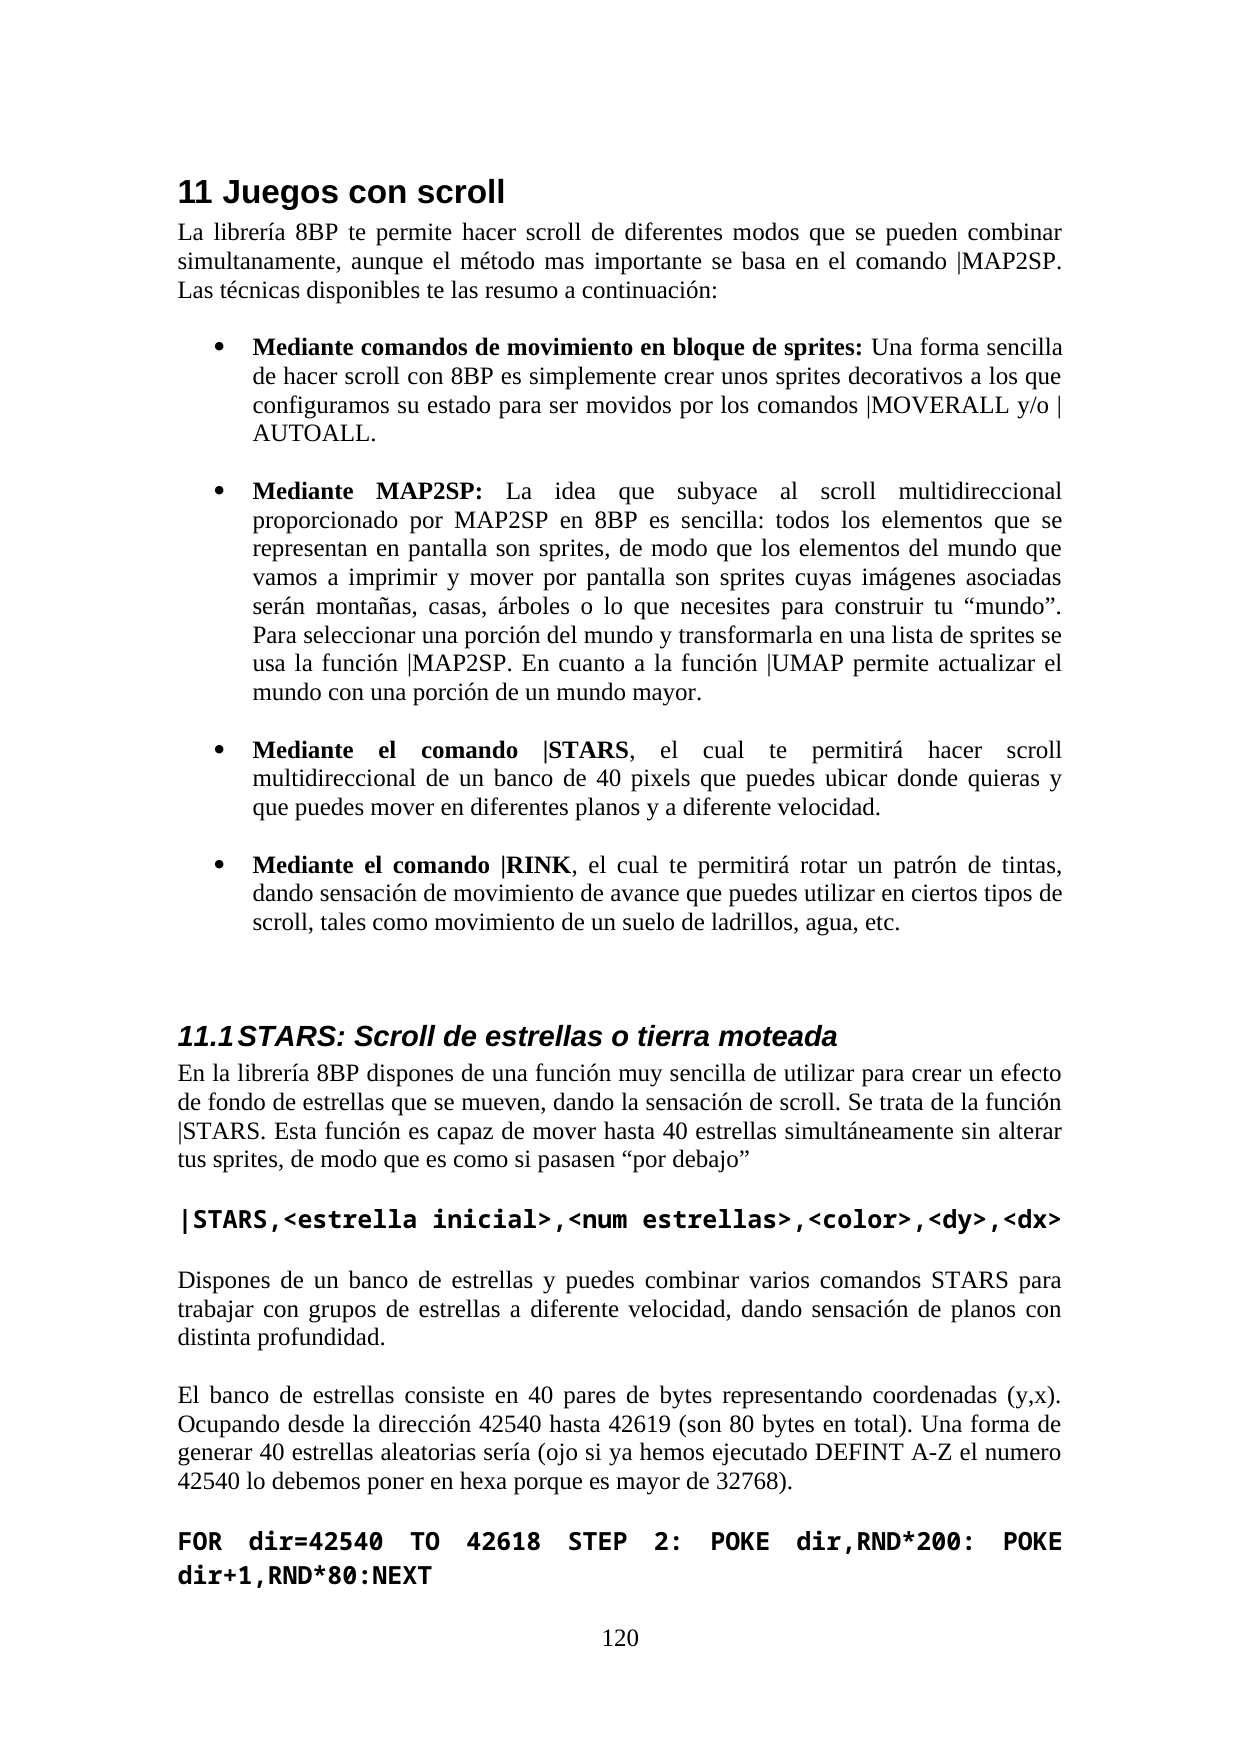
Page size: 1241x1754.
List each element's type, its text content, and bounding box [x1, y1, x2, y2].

subtitle Juegos con scroll [177, 173, 1063, 211]
text En la librería 8BP dispones de una función muy sencilla de utilizar para crear un efecto de fondo de estrellas que se mueven, dando la sensación de scroll. Se trata de la función |STARS. Esta función es capaz de mover hasta 40 estrellas simultáneamente sin alterar tus sprites, de modo que es como si pasasen “por debajo” [177, 1058, 1063, 1173]
text |STARS,<estrella inicial>,<num estrellas>,<color>,<dy>,<dx> [177, 1202, 1063, 1236]
subtitle STARS: Scroll de estrellas o tierra moteada [177, 1018, 1063, 1052]
text Dispones de un banco de estrellas y puedes combinar varios comandos STARS para trabajar con grupos de estrellas a diferente velocidad, dando sensación de planos con distinta profundidad. [177, 1265, 1063, 1351]
list Mediante el comando |STARS, el cual te permitirá hacer scroll multidireccional de un banco de 40 pixels que puedes ubicar donde quieras y que puedes mover en diferentes planos y a diferente velocidad. [215, 735, 1063, 821]
list Mediante comandos de movimiento en bloque de sprites: Una forma sencilla de hacer scroll con 8BP es simplemente crear unos sprites decorativos a los que configuramos su estado para ser movidos por los comandos |MOVERALL y/o |AUTOALL. [215, 332, 1063, 447]
text FOR dir=42540 TO 42618 STEP 2: POKE dir,RND*200: POKE dir+1,RND*80:NEXT [177, 1524, 1063, 1592]
list Mediante MAP2SP: La idea que subyace al scroll multidireccional proporcionado por MAP2SP en 8BP es sencilla: todos los elementos que se representan en pantalla son sprites, de modo que los elementos del mundo que vamos a imprimir y mover por pantalla son sprites cuyas imágenes asociadas serán montañas, casas, árboles o lo que necesites para construir tu “mundo”. Para seleccionar una porción del mundo y transformarla en una lista de sprites se usa la función |MAP2SP. En cuanto a la función |UMAP permite actualizar el mundo con una porción de un mundo mayor. [215, 476, 1063, 706]
list Mediante el comando |RINK, el cual te permitirá rotar un patrón de tintas, dando sensación de movimiento de avance que puedes utilizar en ciertos tipos de scroll, tales como movimiento de un suelo de ladrillos, agua, etc. [215, 850, 1063, 936]
text La librería 8BP te permite hacer scroll de diferentes modos que se pueden combinar simultanamente, aunque el método mas importante se basa en el comando |MAP2SP. Las técnicas disponibles te las resumo a continuación: [177, 217, 1063, 303]
text El banco de estrellas consiste en 40 pares de bytes representando coordenadas (y,x). Ocupando desde la dirección 42540 hasta 42619 (son 80 bytes en total). Una forma de generar 40 estrellas aleatorias sería (ojo si ya hemos ejecutado DEFINT A-Z el numero 42540 lo debemos poner en hexa porque es mayor de 32768). [177, 1380, 1063, 1495]
